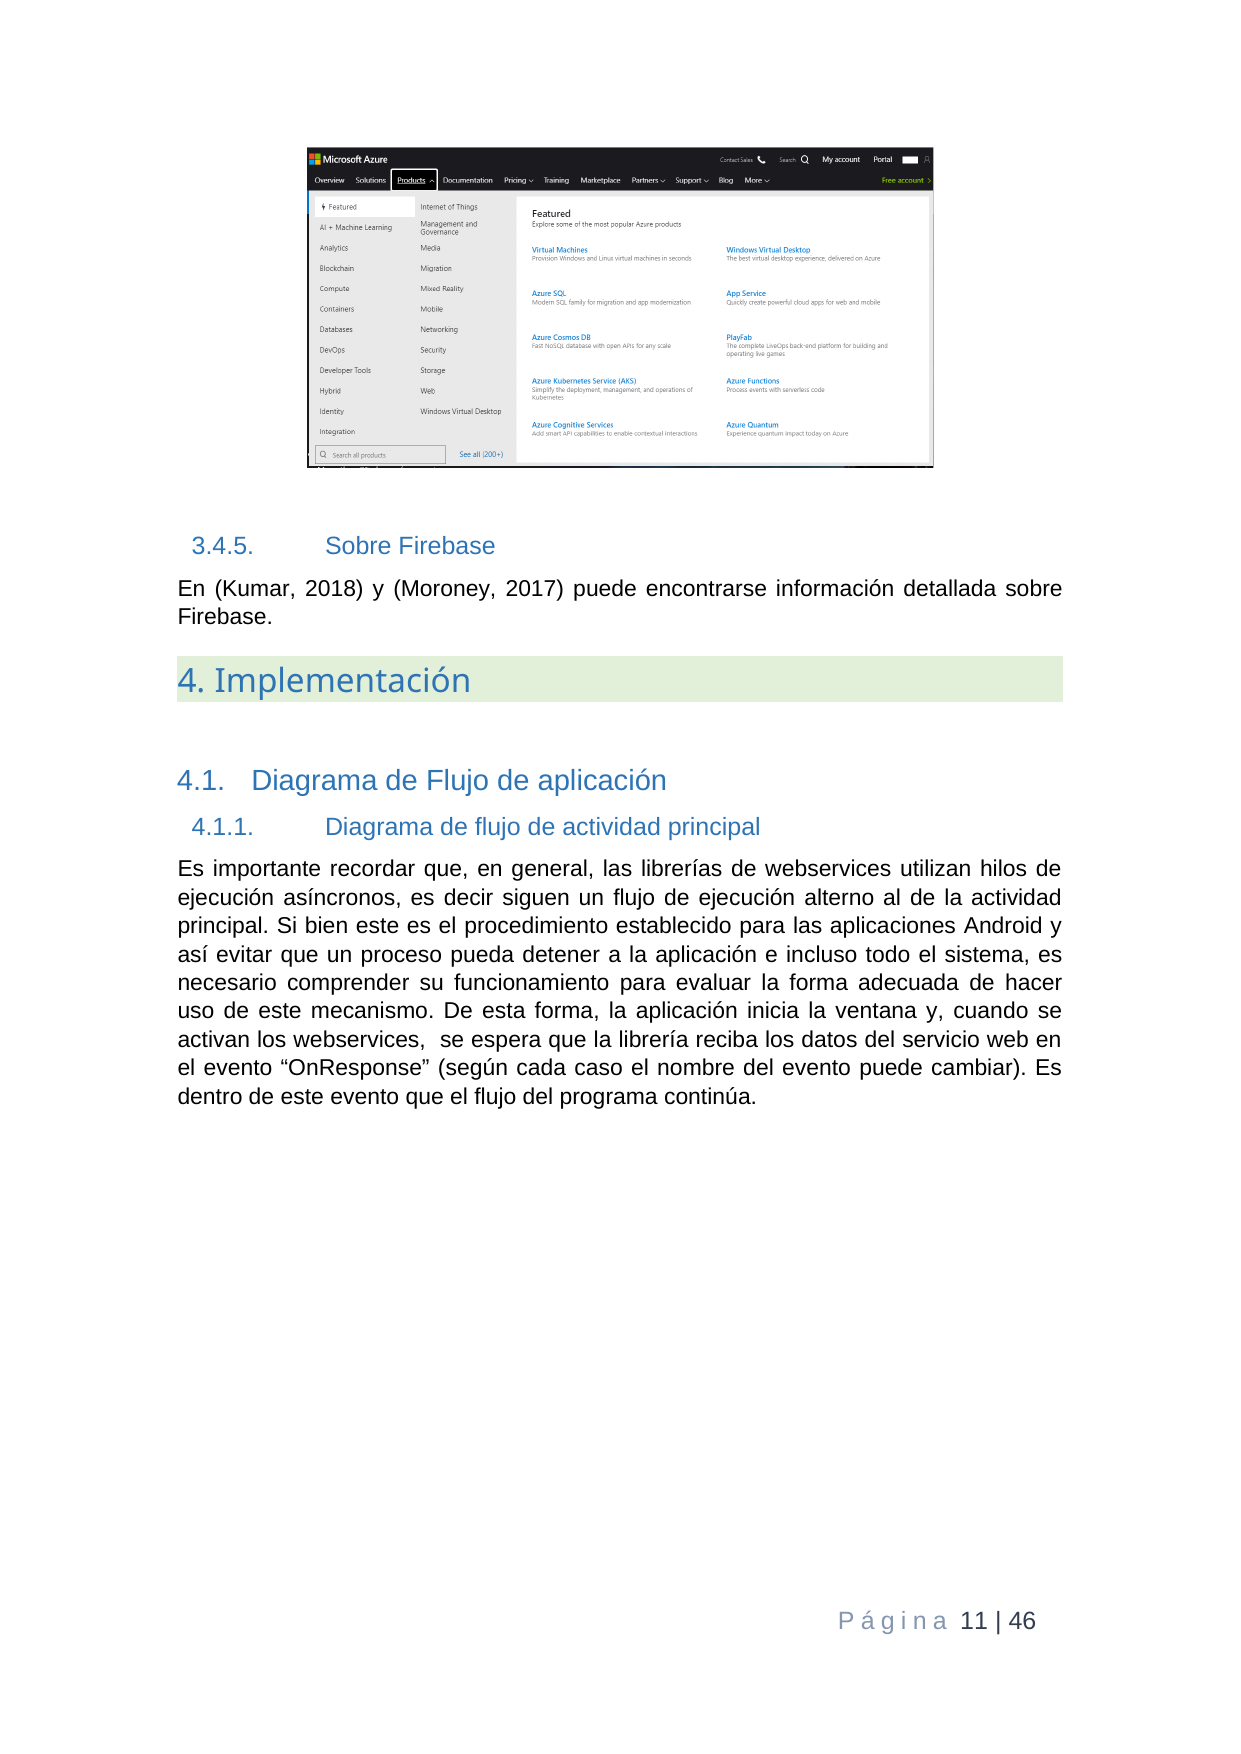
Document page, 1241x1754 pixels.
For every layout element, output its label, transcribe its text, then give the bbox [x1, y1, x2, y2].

subtitle Diagrama de Flujo de aplicación [177, 763, 1063, 797]
text Es importante recordar que, en general, las librerías de webservices utilizan hilos de ejecución asíncronos, es decir siguen un flujo de ejecución alterno al de la actividad principal. Si bien este es el procedimiento establecido para las aplicaciones Android y así evitar que un proceso pueda detener a la aplicación e incluso todo el sistema, es necesario comprender su funcionamiento para evaluar la forma adecuada de hacer uso de este mecanismo. De esta forma, la aplicación inicia la ventana y, cuando se activan los webservices, se espera que la librería reciba los datos del servicio web en el evento “OnResponse” (según cada caso el nombre del evento puede cambiar). Es dentro de este evento que el flujo del programa continúa. [177, 855, 1063, 1109]
subtitle Sobre Firebase [191, 531, 1063, 560]
subtitle Diagrama de flujo de actividad principal [191, 812, 1063, 840]
picture [307, 147, 934, 468]
text En y puede encontrarse información detallada sobre Firebase. [177, 574, 1063, 629]
subtitle Implementación [177, 656, 1063, 702]
